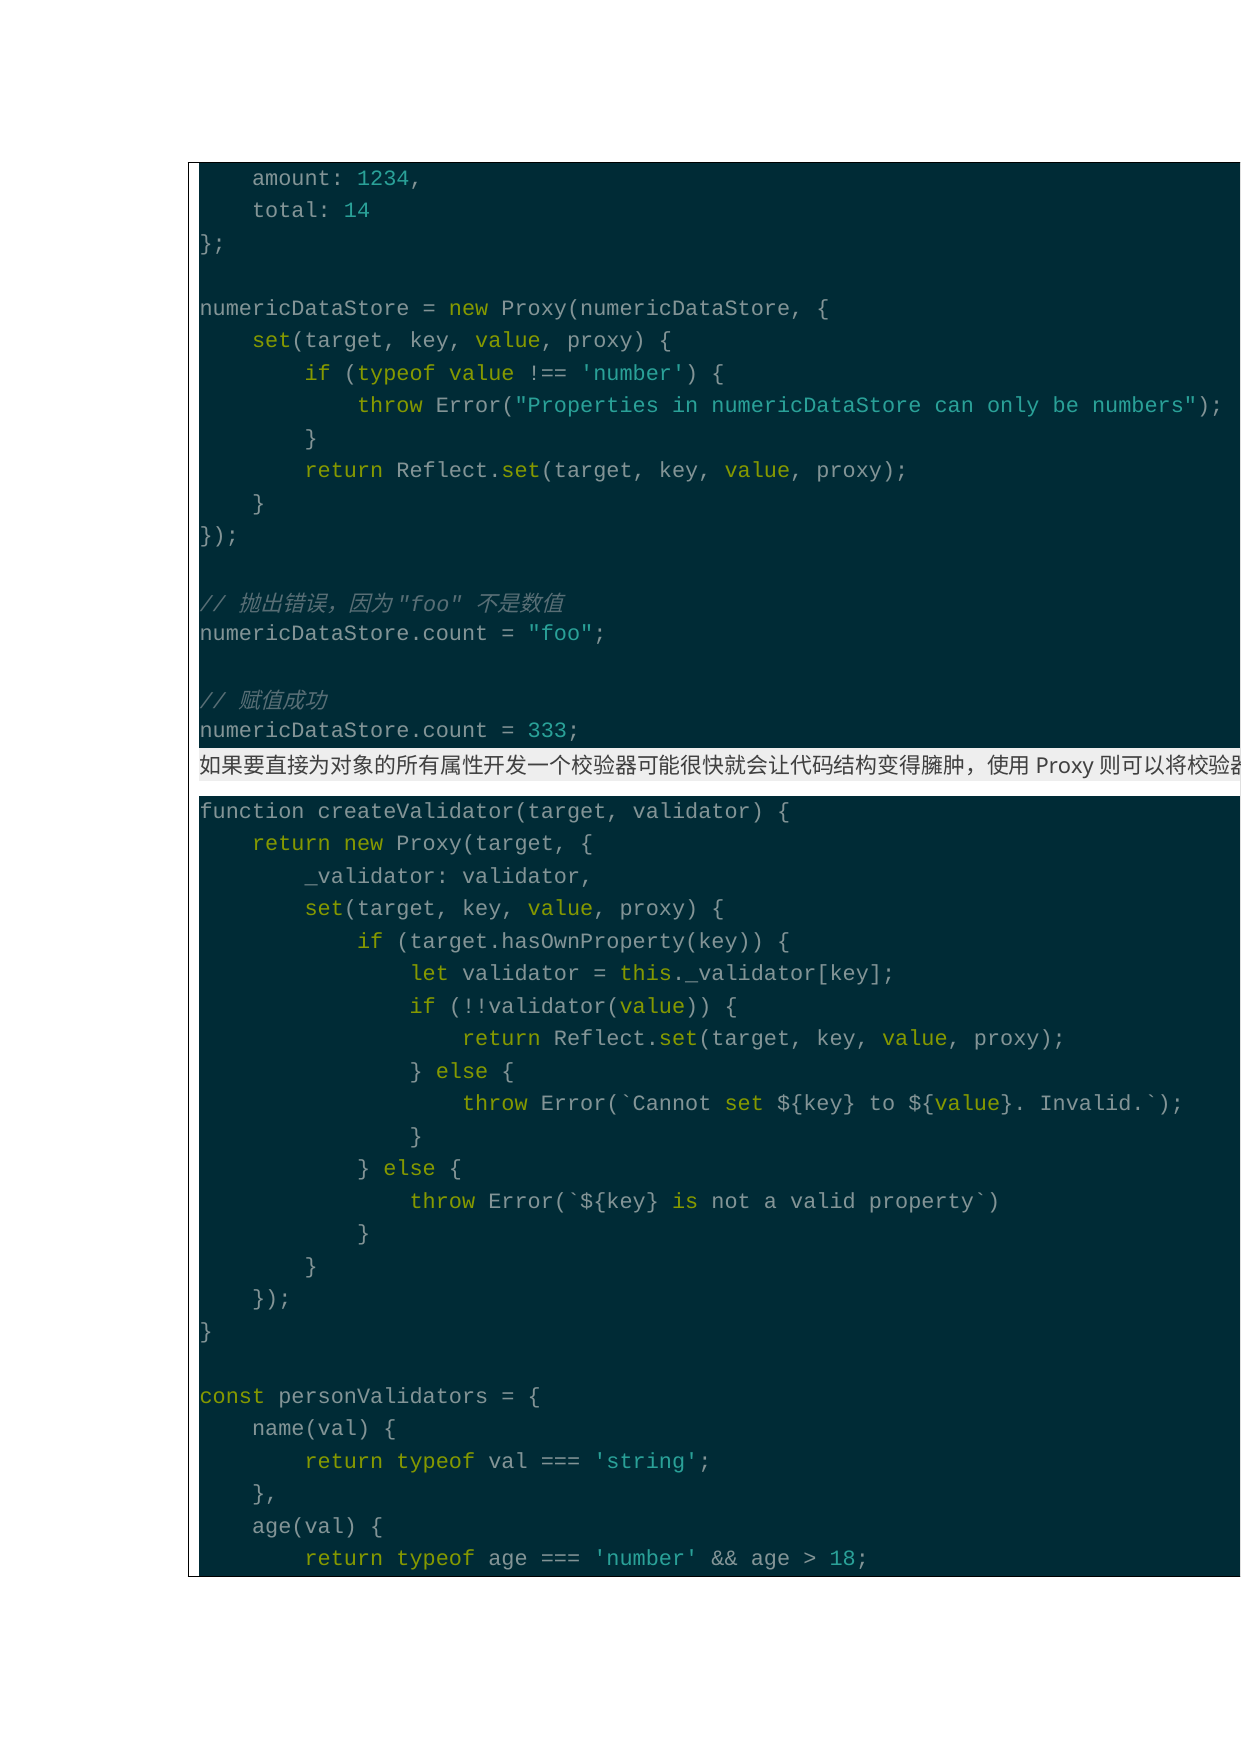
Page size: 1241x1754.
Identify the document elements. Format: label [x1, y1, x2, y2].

table_header [189, 163, 1240, 1576]
